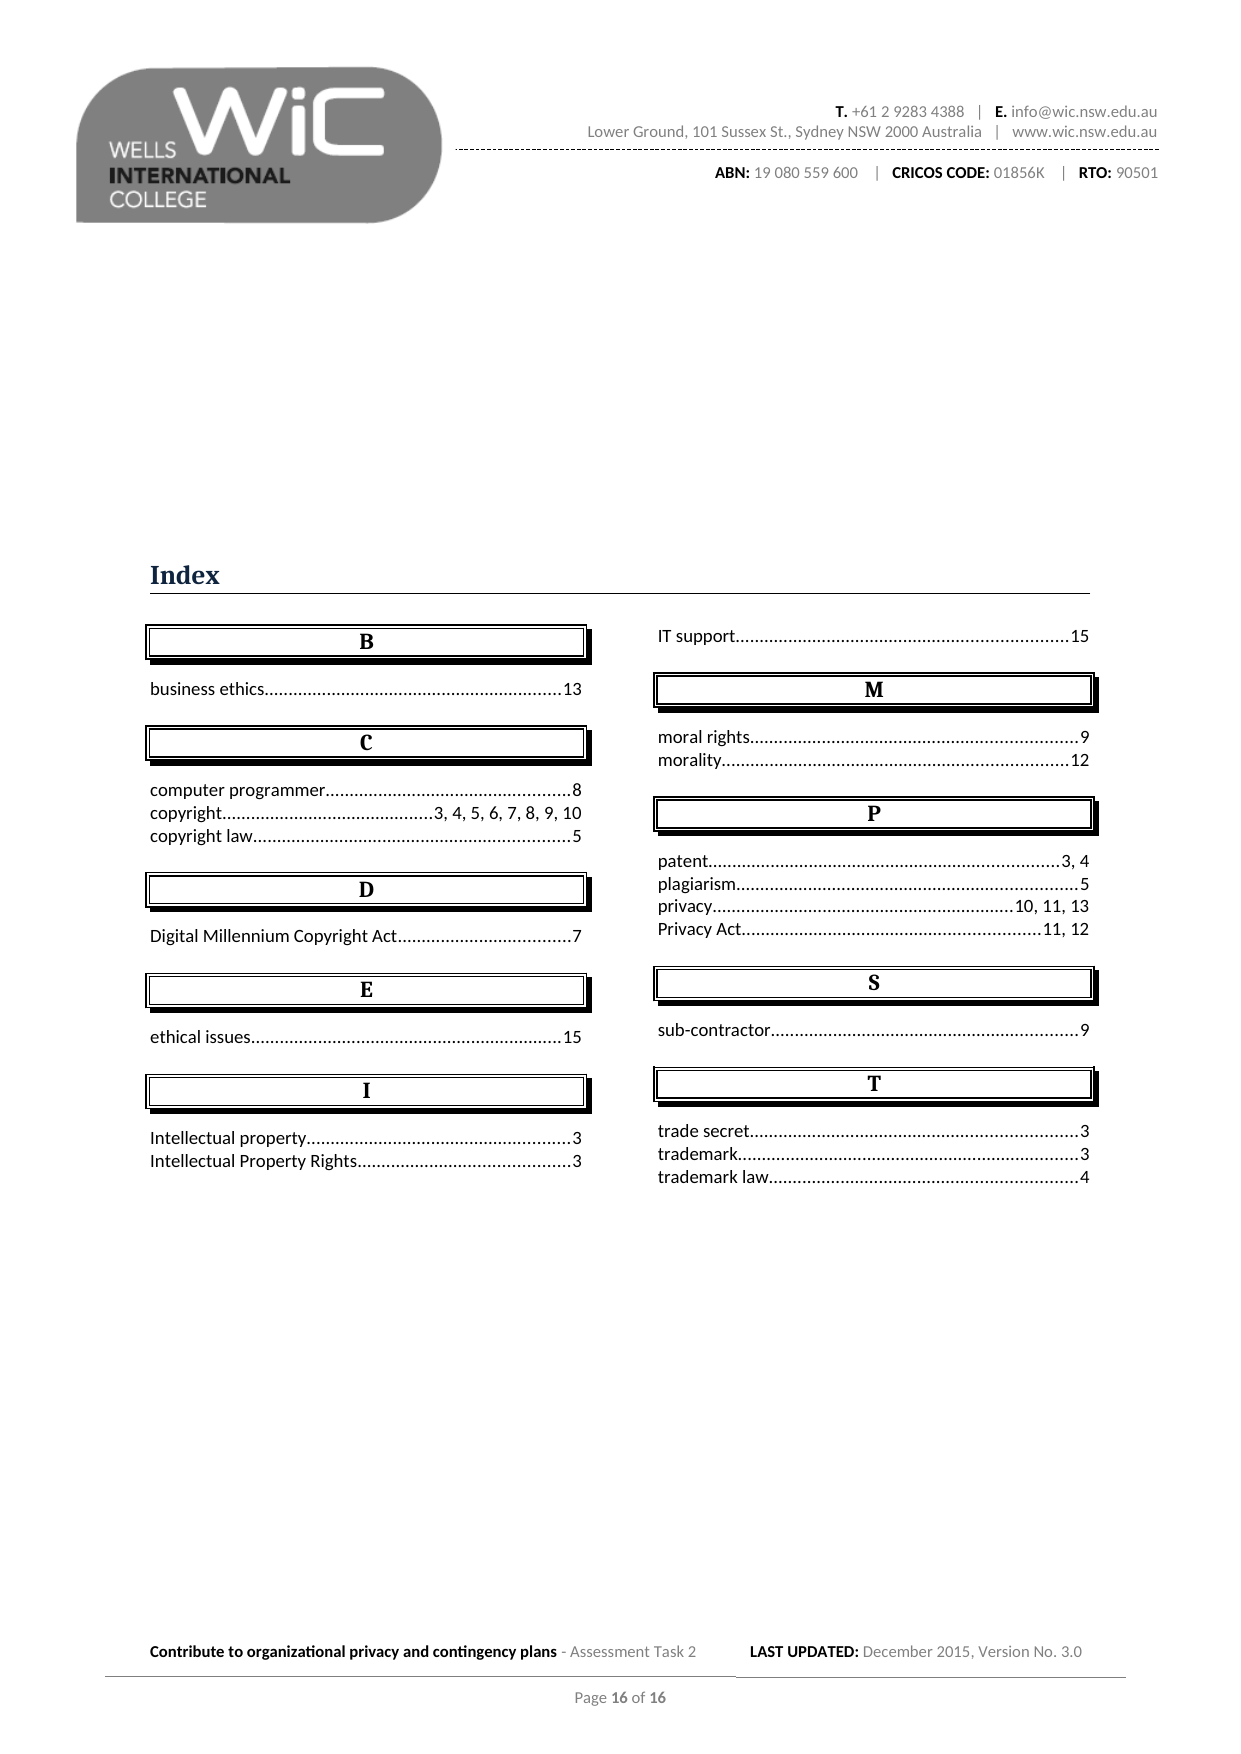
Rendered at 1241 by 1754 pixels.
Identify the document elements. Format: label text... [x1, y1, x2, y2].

text ethical issues 15 [150, 1026, 583, 1048]
text copyright law 5 [150, 824, 583, 847]
text Intellectual Property Rights 3 [150, 1149, 583, 1172]
text Privacy Act 11, 12 [658, 918, 1090, 941]
text trademark law 4 [658, 1165, 1090, 1188]
text copyright 3, 4, 5, 6, 7, 8, 9, 10 [150, 801, 583, 824]
text Intellectual property 3 [150, 1126, 583, 1149]
text privacy 10, 11, 13 [658, 895, 1090, 918]
text business ethics 13 [150, 677, 583, 700]
text patent 3, 4 [658, 849, 1090, 872]
text morality 12 [658, 748, 1090, 771]
text computer programmer 8 [150, 778, 583, 801]
text sub-contractor 9 [658, 1018, 1090, 1041]
text plagiarism 5 [658, 872, 1090, 895]
text trade secret 3 [658, 1119, 1090, 1142]
text Digital Millennium Copyright Act 7 [150, 925, 583, 948]
text moral rights 9 [658, 725, 1090, 748]
text IT support 15 [658, 624, 1090, 647]
text trademark 3 [658, 1142, 1090, 1165]
subtitle Index [150, 560, 1090, 593]
